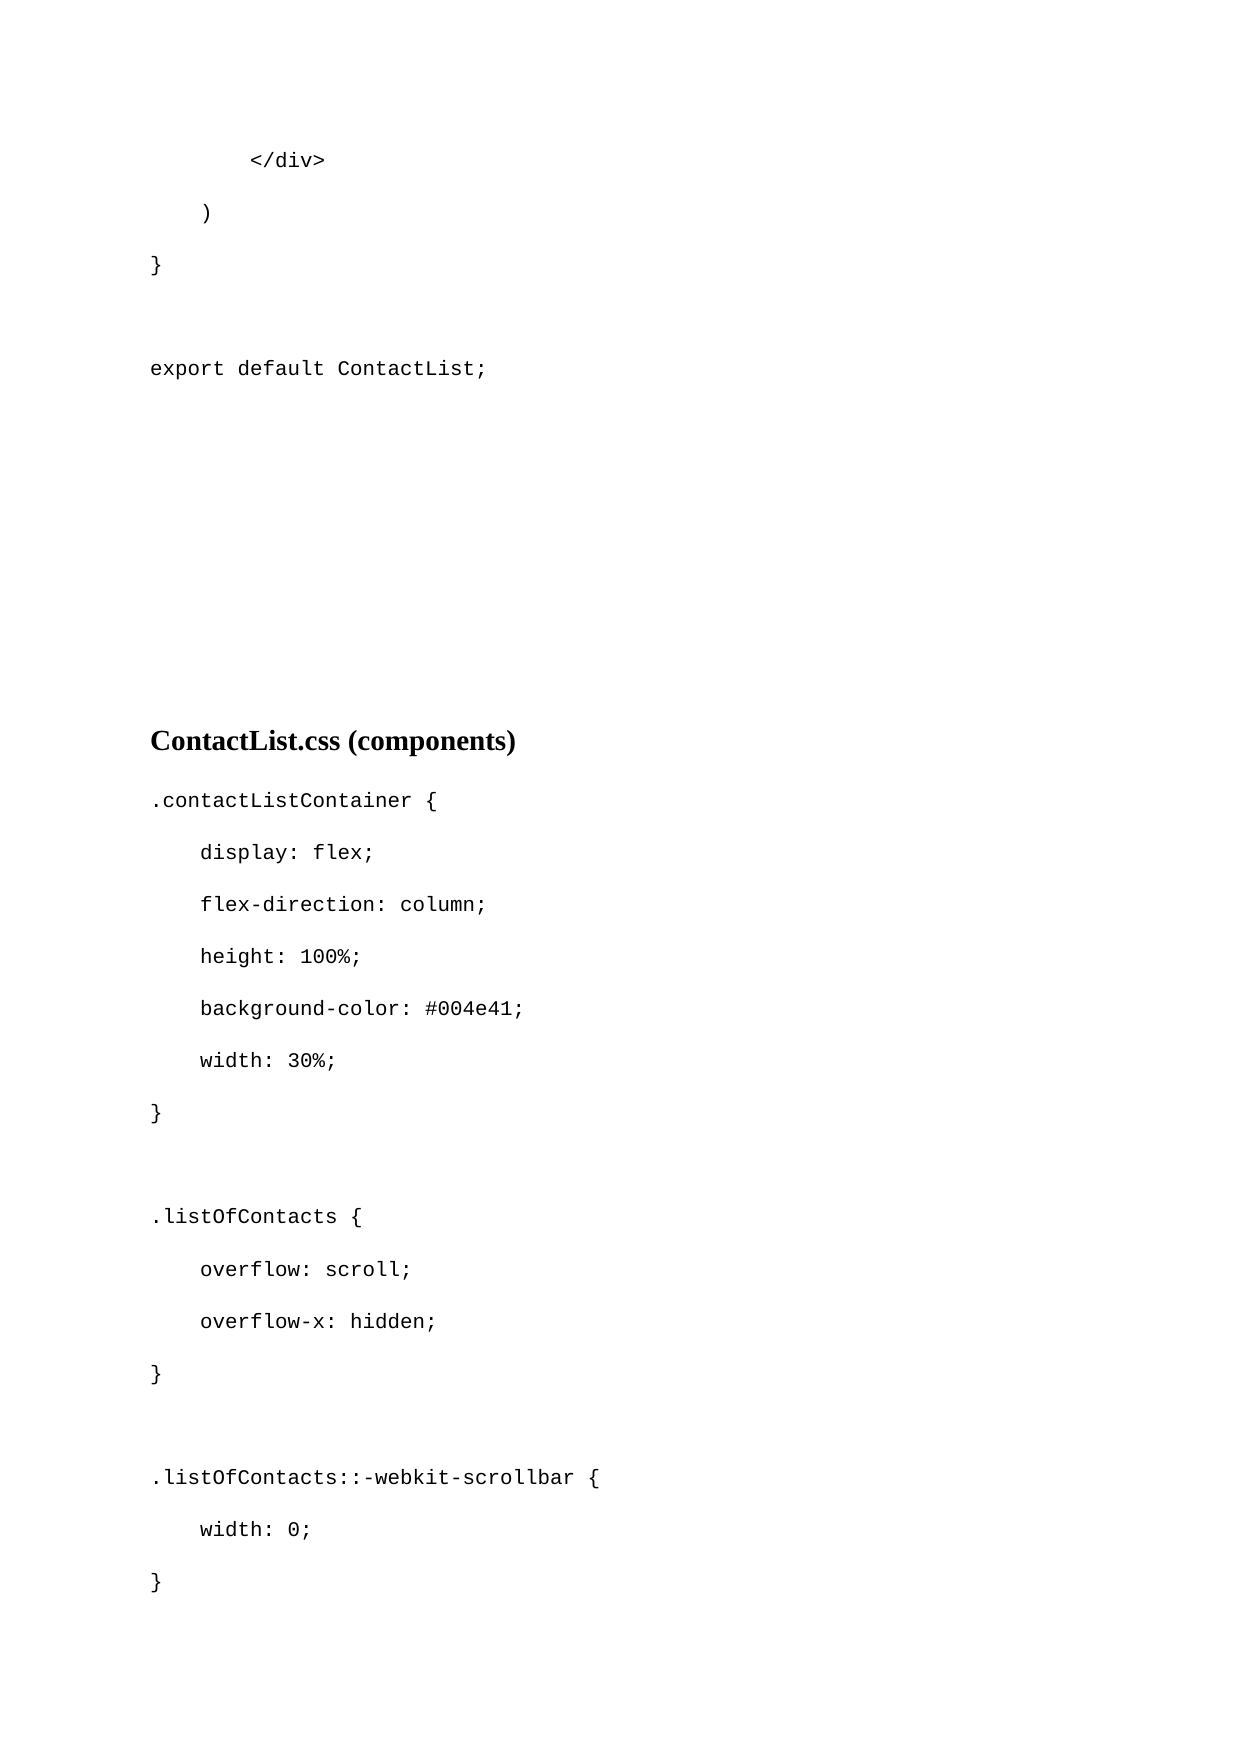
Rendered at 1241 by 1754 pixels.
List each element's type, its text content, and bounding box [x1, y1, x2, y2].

text } [150, 1102, 1090, 1126]
text .listOfContacts::-webkit-scrollbar { [150, 1467, 1090, 1491]
text display: flex; [150, 842, 1090, 866]
text ContactList.css (components) [150, 723, 1090, 756]
text } [150, 254, 1090, 278]
text background-color: #004e41; [150, 998, 1090, 1022]
text overflow-x: hidden; [150, 1311, 1090, 1334]
text </div> [150, 150, 1090, 174]
text ) [150, 202, 1090, 226]
text width: 30%; [150, 1050, 1090, 1074]
text flex-direction: column; [150, 894, 1090, 918]
text } [150, 1363, 1090, 1386]
text height: 100%; [150, 946, 1090, 970]
text } [150, 1571, 1090, 1595]
text .contactListContainer { [150, 790, 1090, 813]
text .listOfContacts { [150, 1207, 1090, 1230]
text export default ContactList; [150, 358, 1090, 382]
text overflow: scroll; [150, 1259, 1090, 1282]
text width: 0; [150, 1519, 1090, 1543]
